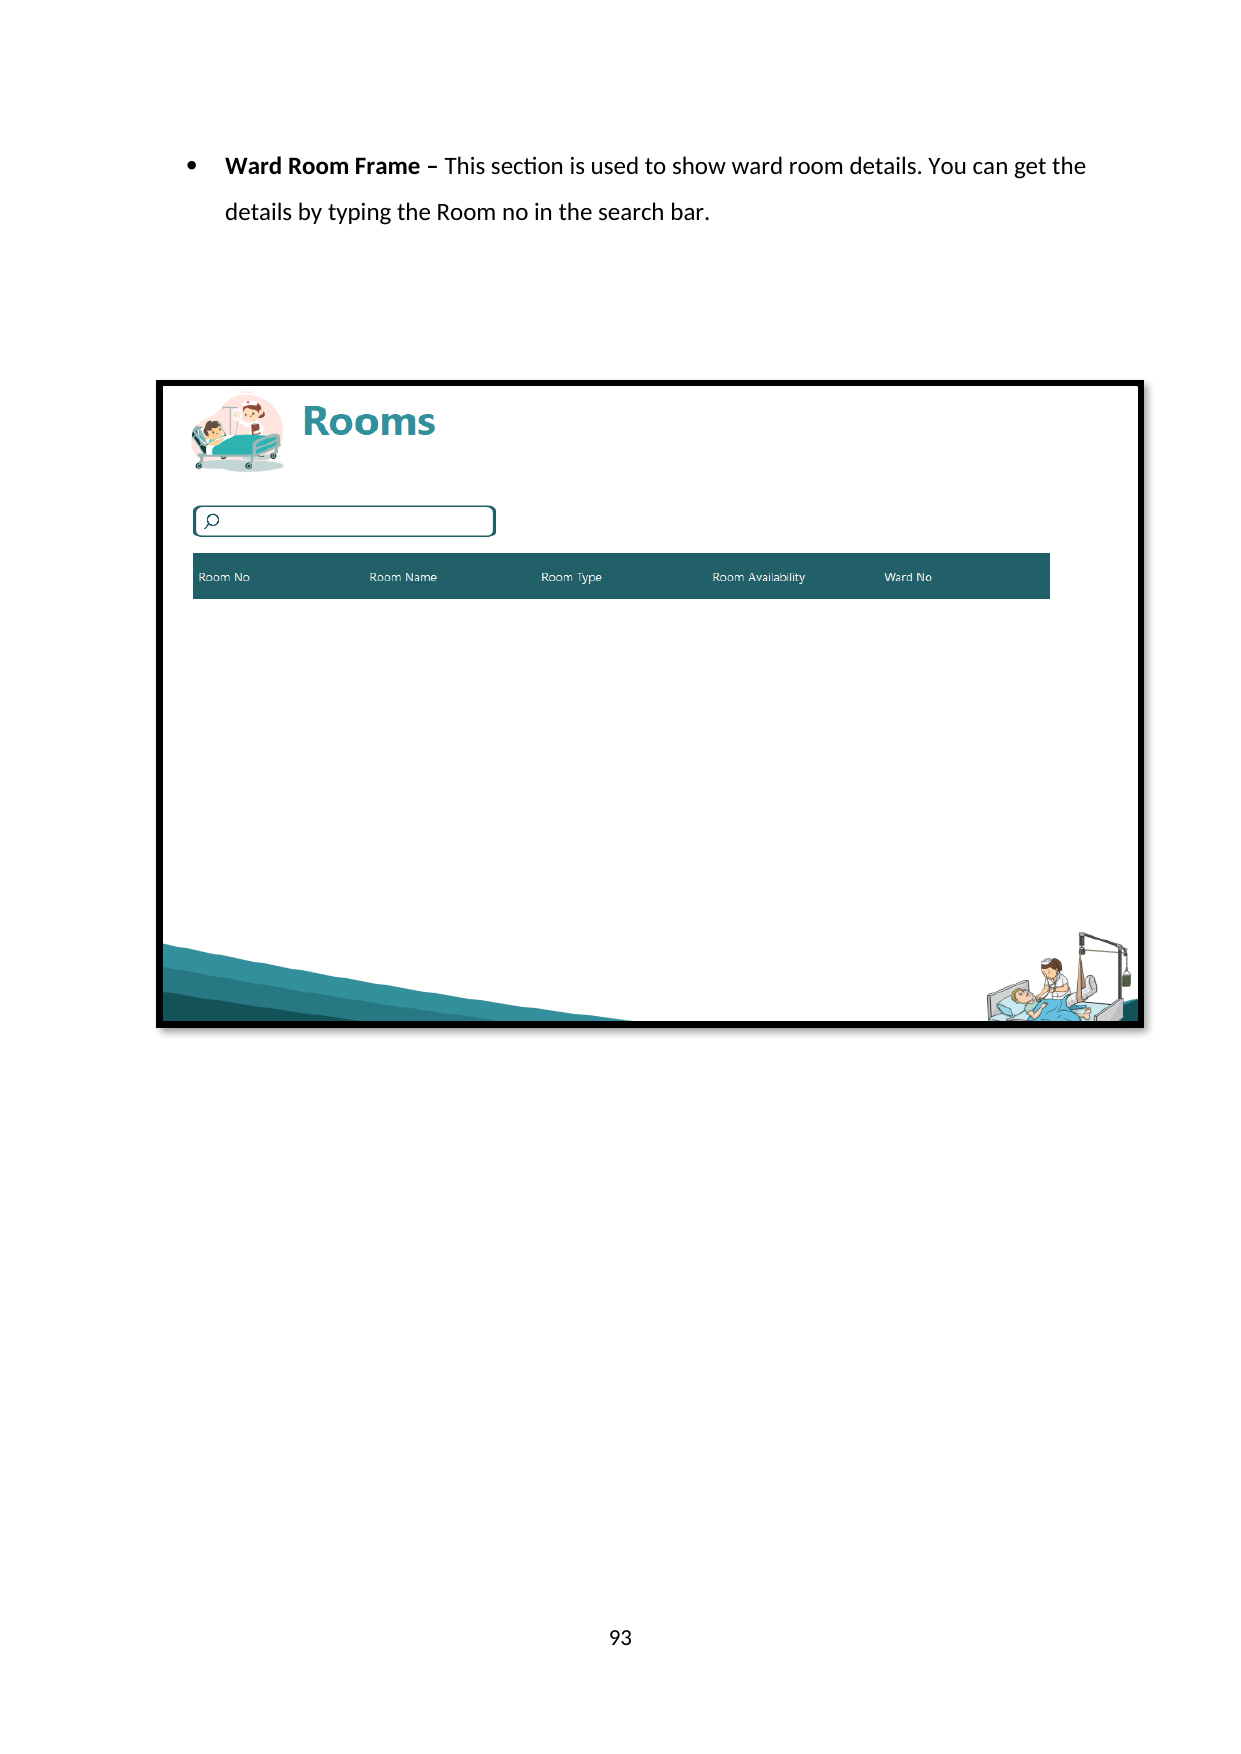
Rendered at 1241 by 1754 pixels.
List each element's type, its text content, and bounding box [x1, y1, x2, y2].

picture [163, 386, 1138, 1021]
list Ward Room Frame – This section is used to show ward room details. You can get the details by typing the Room no in the search bar. [187, 150, 1090, 226]
